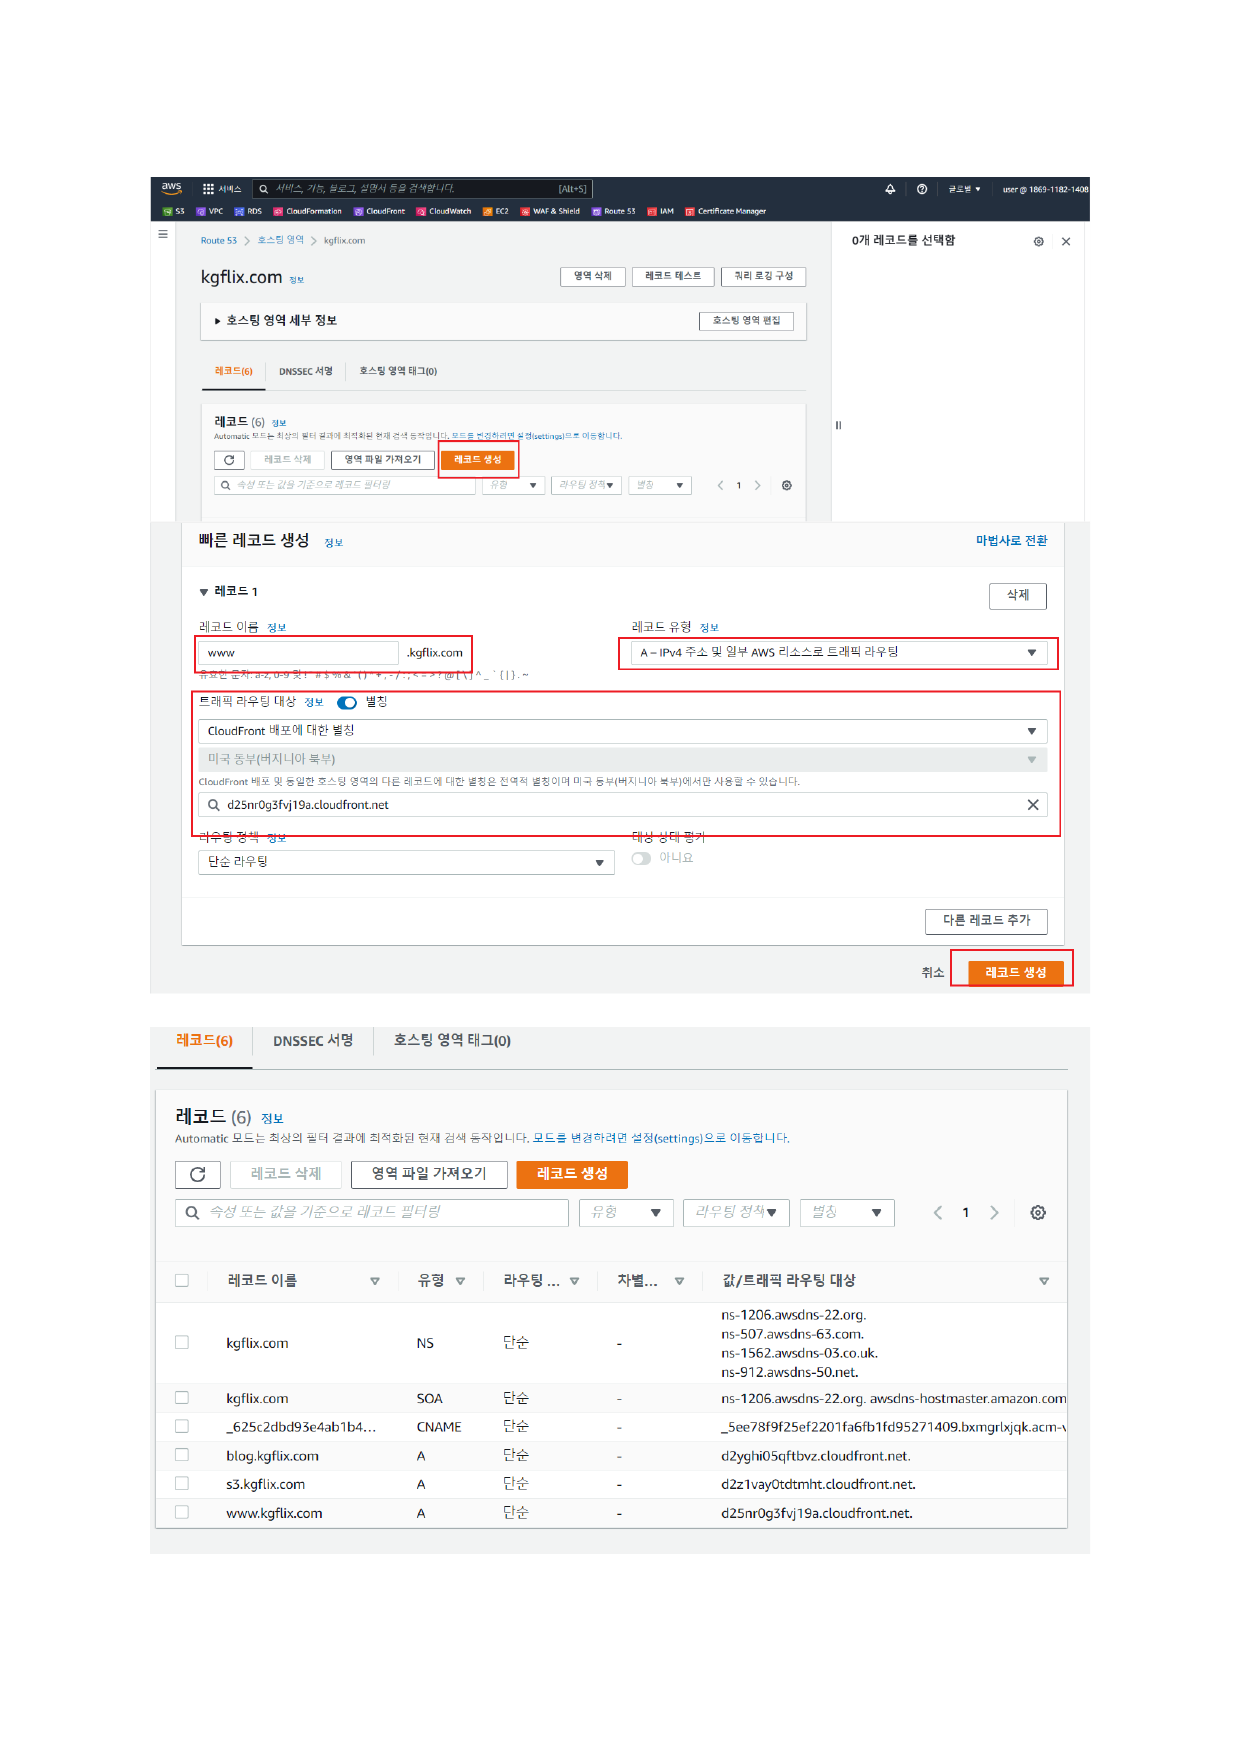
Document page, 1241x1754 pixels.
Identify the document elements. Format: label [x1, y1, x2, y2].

picture [150, 177, 1091, 994]
picture [150, 1027, 1091, 1554]
